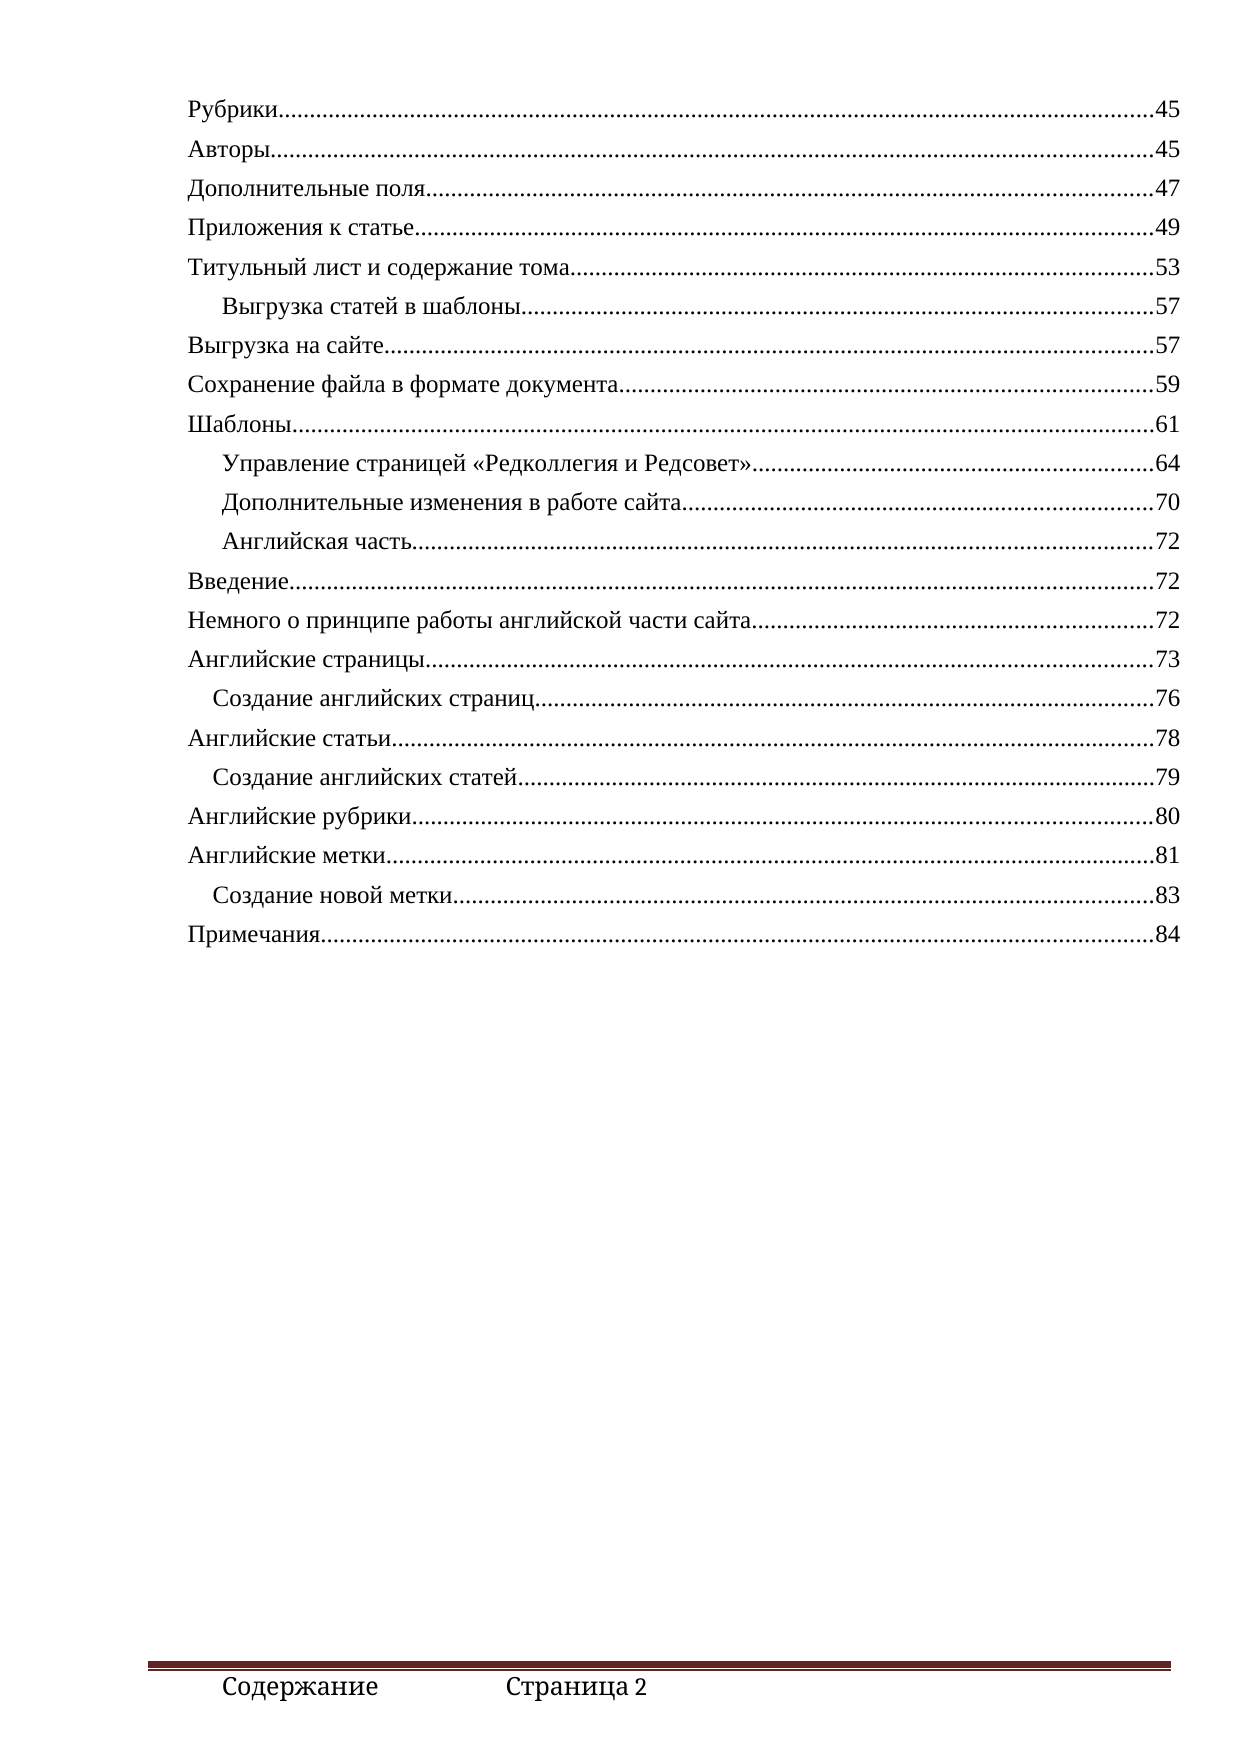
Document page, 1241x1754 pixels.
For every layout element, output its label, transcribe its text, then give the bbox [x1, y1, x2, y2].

text Выгрузка статей в шаблоны 57 [148, 291, 1171, 319]
text Примечания 84 [114, 919, 1171, 948]
text Шаблоны 61 [114, 409, 1171, 437]
text Введение 72 [114, 566, 1171, 594]
text Выгрузка на сайте 57 [114, 330, 1171, 359]
text Дополнительные поля 47 [114, 173, 1171, 202]
text Дополнительные изменения в работе сайта 70 [148, 487, 1171, 516]
text Английские рубрики 80 [114, 801, 1171, 830]
text Английские страницы 73 [114, 644, 1171, 673]
text Немного о принципе работы английской части сайта 72 [114, 605, 1171, 634]
text Создание новой метки 83 [139, 880, 1171, 909]
text Управление страницей «Редколлегия и Редсовет» 64 [148, 448, 1171, 477]
text Английские статьи 78 [114, 723, 1171, 752]
text Сохранение файла в формате документа 59 [114, 369, 1171, 398]
text Авторы 45 [114, 134, 1171, 162]
text Английские метки 81 [114, 841, 1171, 869]
text Английская часть 72 [148, 526, 1171, 555]
text Приложения к статье 49 [114, 212, 1171, 241]
text Титульный лист и содержание тома 53 [114, 252, 1171, 280]
text Создание английских страниц 76 [139, 683, 1171, 712]
text Рубрики 45 [114, 94, 1171, 123]
text Создание английских статей 79 [139, 762, 1171, 791]
